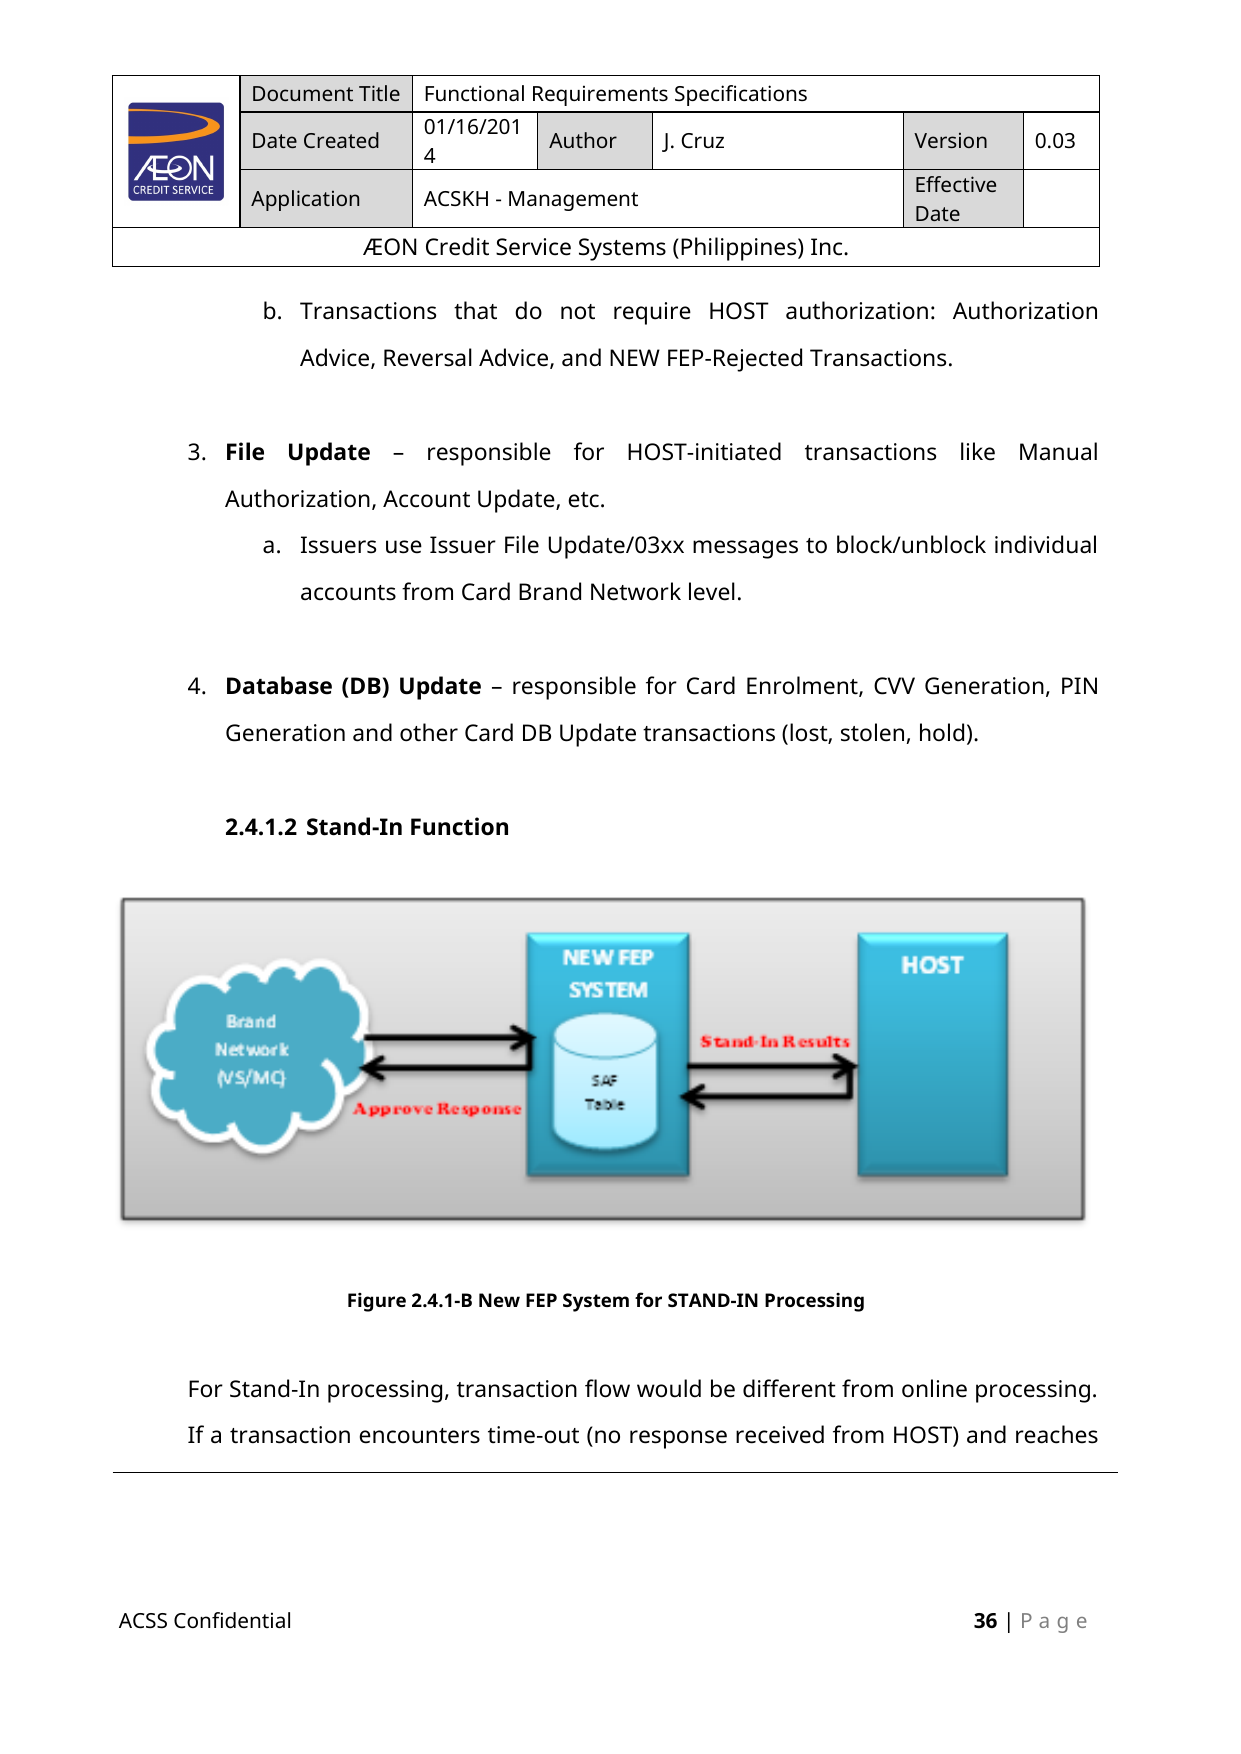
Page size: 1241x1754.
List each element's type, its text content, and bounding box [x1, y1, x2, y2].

list Database (DB) Update – responsible for Card Enrolment, CVV Generation, PIN Generation and other Card DB Update transactions (lost, stolen, hold). [187, 670, 1099, 748]
list Stand-In Function [225, 811, 1099, 842]
list File Update – responsible for HOST-initiated transactions like Manual Authorization, Account Update, etc. [187, 436, 1099, 514]
picture [112, 895, 1091, 1232]
list Issuers use Issuer File Update/03xx messages to block/unblock individual accounts from Card Brand Network level. [262, 529, 1099, 608]
picture [123, 97, 229, 206]
list Transactions that do not require HOST authorization: Authorization Advice, Reversal Advice, and NEW FEP-Rejected Transactions. [262, 295, 1099, 373]
